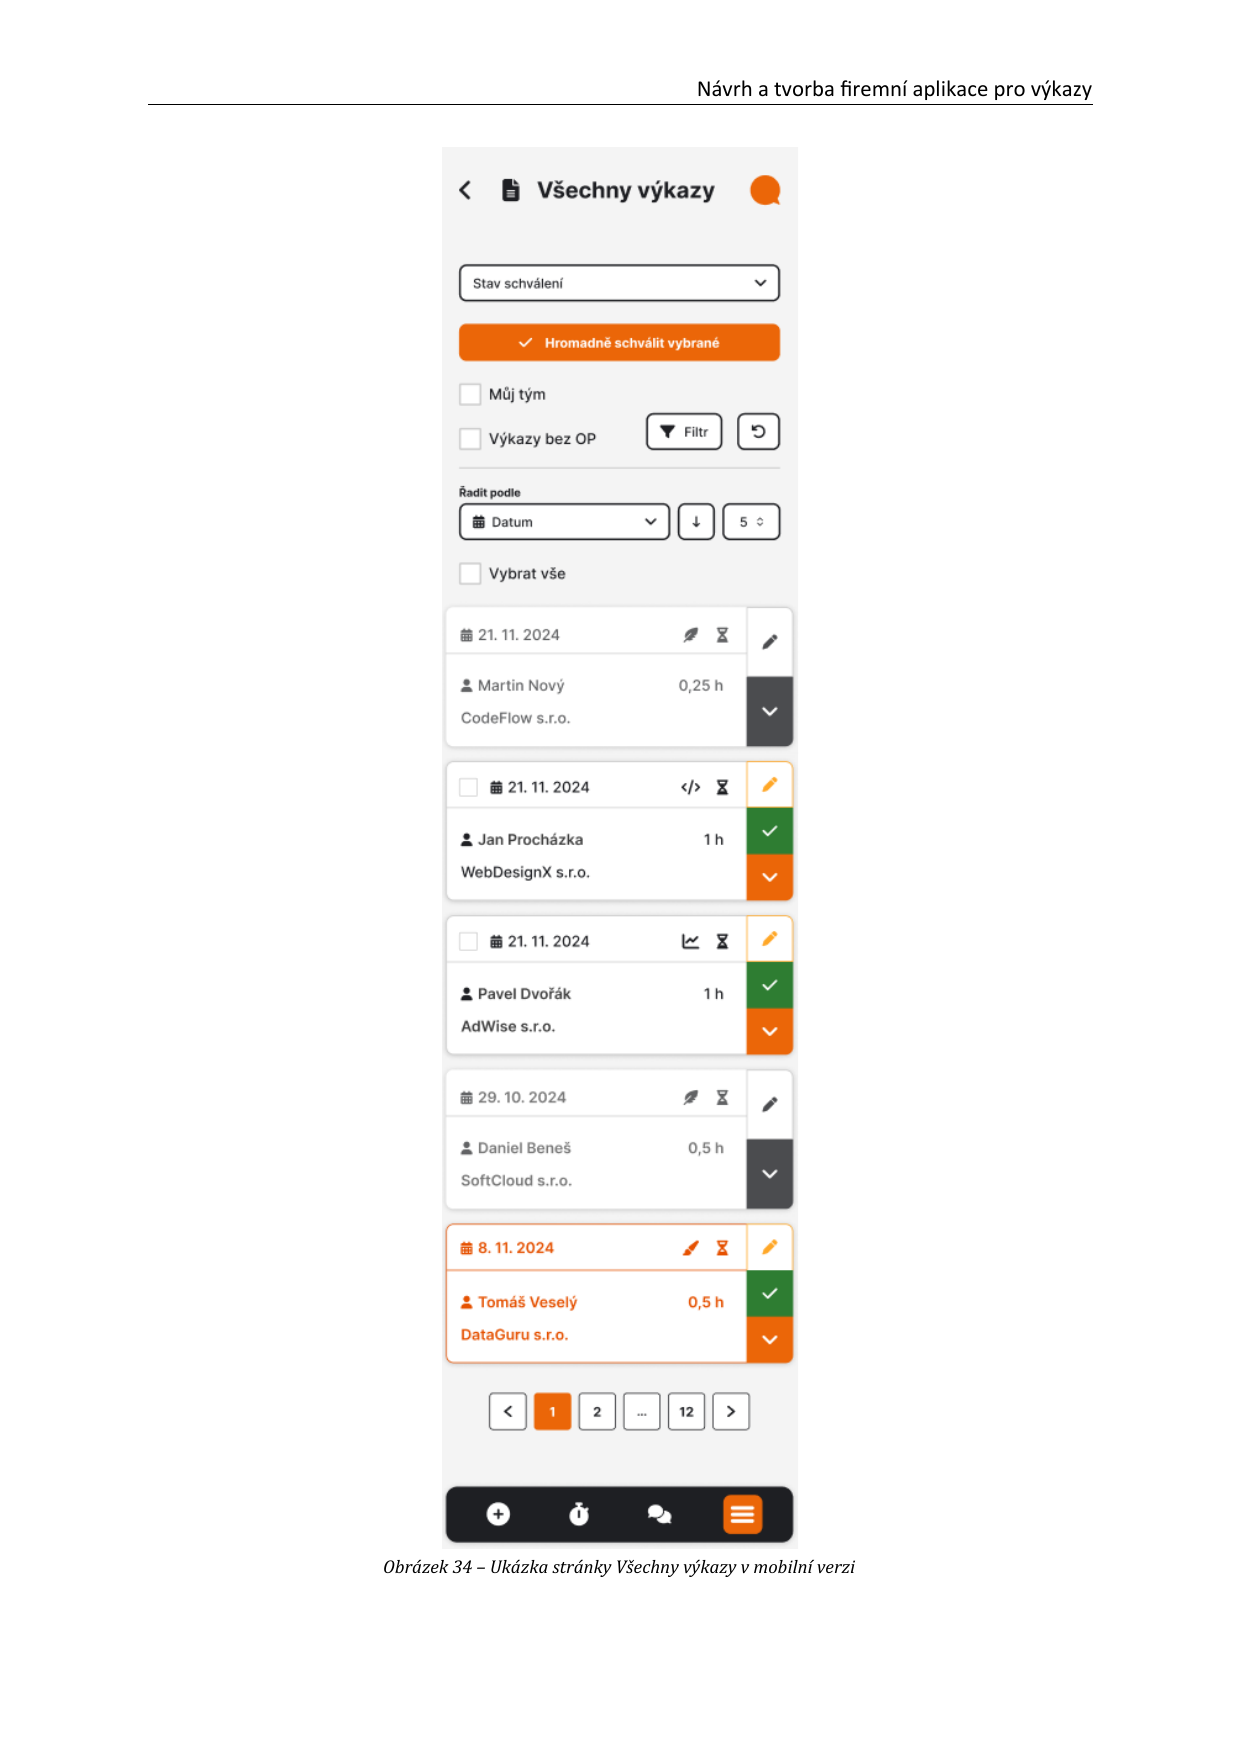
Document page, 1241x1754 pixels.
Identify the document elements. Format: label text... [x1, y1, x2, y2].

picture [442, 147, 799, 1549]
